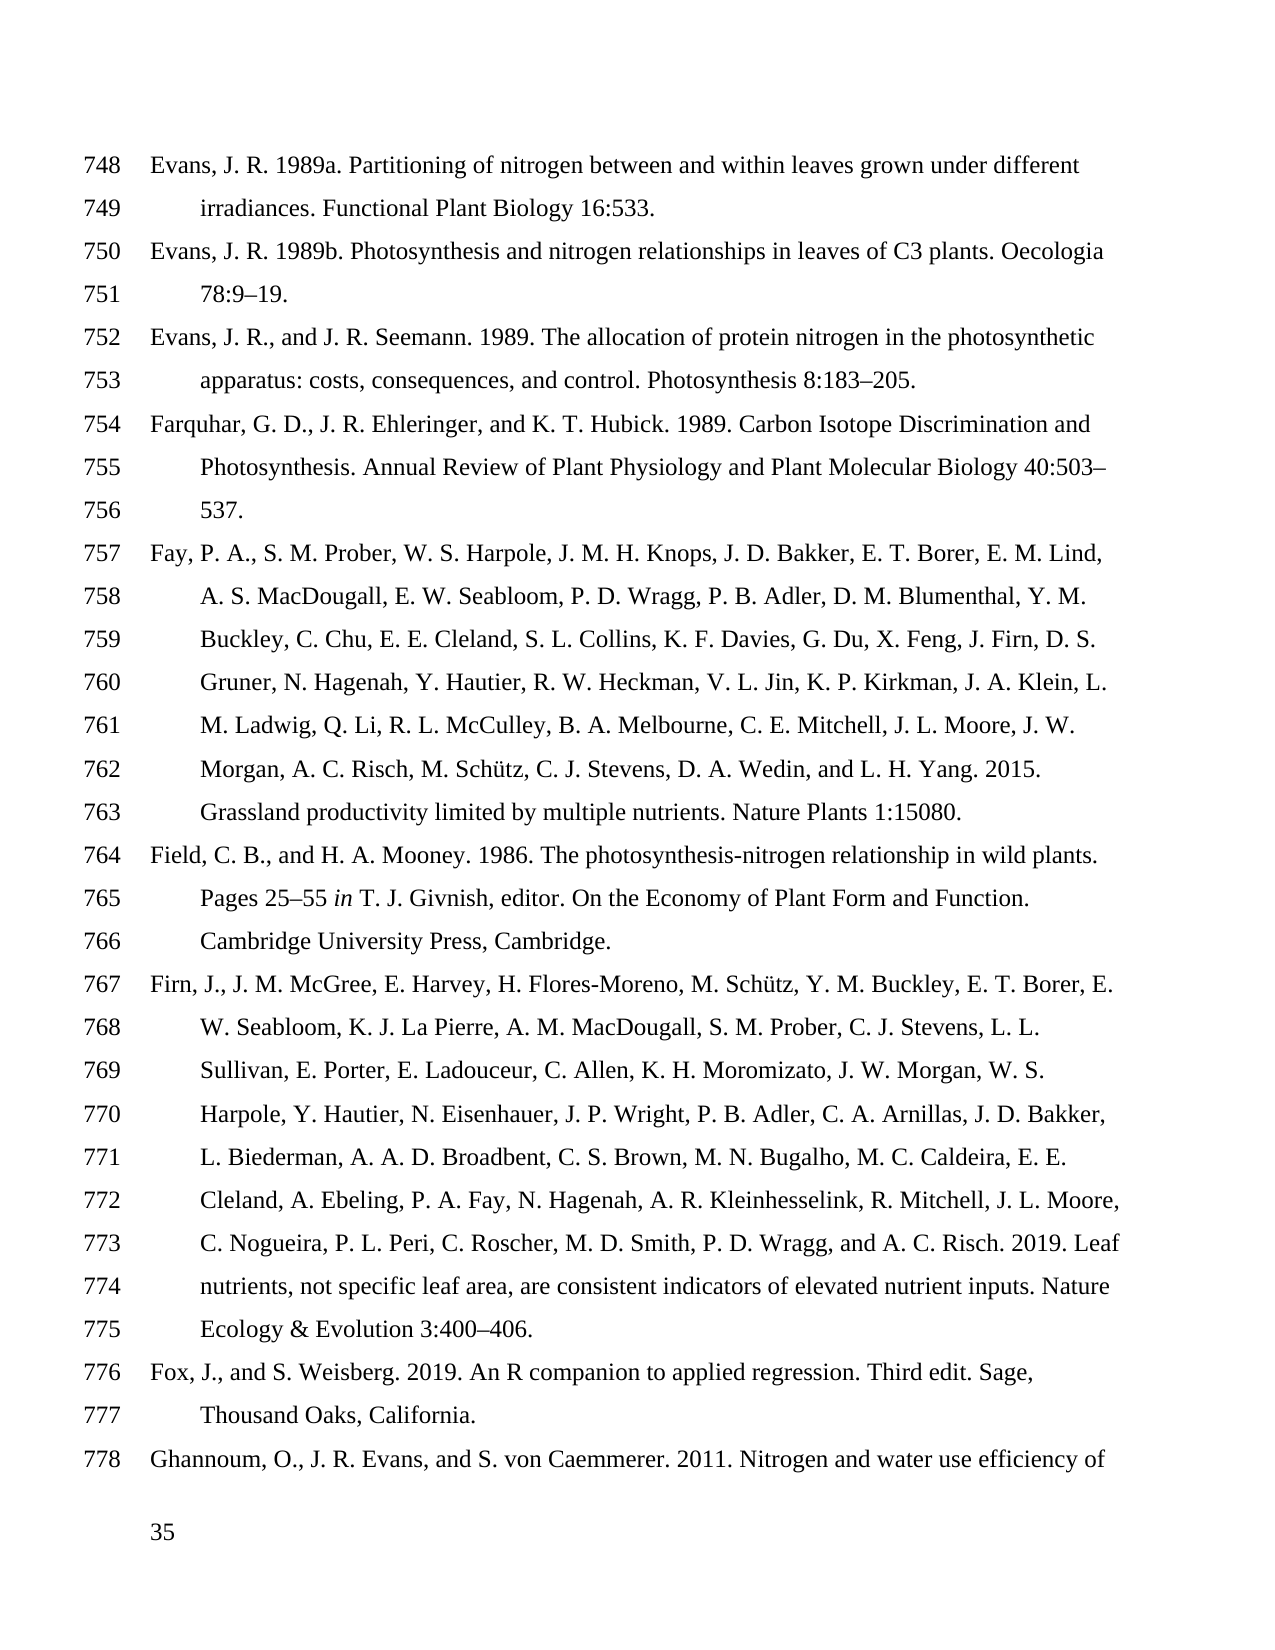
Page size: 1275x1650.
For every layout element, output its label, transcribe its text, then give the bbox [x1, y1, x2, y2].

text Evans, J. R. 1989b. Photosynthesis and nitrogen relationships in leaves of C3 plants. Oecologia 78:9–19. [150, 236, 1125, 308]
text Evans, J. R., and J. R. Seemann. 1989. The allocation of protein nitrogen in the photosynthetic apparatus: costs, consequences, and control. Photosynthesis 8:183–205. [150, 322, 1125, 394]
text Farquhar, G. D., J. R. Ehleringer, and K. T. Hubick. 1989. Carbon Isotope Discrimination and Photosynthesis. Annual Review of Plant Physiology and Plant Molecular Biology 40:503–537. [150, 409, 1125, 524]
text Firn, J., J. M. McGree, E. Harvey, H. Flores-Moreno, M. Schütz, Y. M. Buckley, E. T. Borer, E. W. Seabloom, K. J. La Pierre, A. M. MacDougall, S. M. Prober, C. J. Stevens, L. L. Sullivan, E. Porter, E. Ladouceur, C. Allen, K. H. Moromizato, J. W. Morgan, W. S. Harpole, Y. Hautier, N. Eisenhauer, J. P. Wright, P. B. Adler, C. A. Arnillas, J. D. Bakker, L. Biederman, A. A. D. Broadbent, C. S. Brown, M. N. Bugalho, M. C. Caldeira, E. E. Cleland, A. Ebeling, P. A. Fay, N. Hagenah, A. R. Kleinhesselink, R. Mitchell, J. L. Moore, C. Nogueira, P. L. Peri, C. Roscher, M. D. Smith, P. D. Wragg, and A. C. Risch. 2019. Leaf nutrients, not specific leaf area, are consistent indicators of elevated nutrient inputs. Nature Ecology & Evolution 3:400–406. [150, 969, 1125, 1343]
text Fay, P. A., S. M. Prober, W. S. Harpole, J. M. H. Knops, J. D. Bakker, E. T. Borer, E. M. Lind, A. S. MacDougall, E. W. Seabloom, P. D. Wragg, P. B. Adler, D. M. Blumenthal, Y. M. Buckley, C. Chu, E. E. Cleland, S. L. Collins, K. F. Davies, G. Du, X. Feng, J. Firn, D. S. Gruner, N. Hagenah, Y. Hautier, R. W. Heckman, V. L. Jin, K. P. Kirkman, J. A. Klein, L. M. Ladwig, Q. Li, R. L. McCulley, B. A. Melbourne, C. E. Mitchell, J. L. Moore, J. W. Morgan, A. C. Risch, M. Schütz, C. J. Stevens, D. A. Wedin, and L. H. Yang. 2015. Grassland productivity limited by multiple nutrients. Nature Plants 1:15080. [150, 538, 1125, 826]
text Field, C. B., and H. A. Mooney. 1986. The photosynthesis-nitrogen relationship in wild plants. Pages 25–55 in T. J. Givnish, editor. On the Economy of Plant Form and Function. Cambridge University Press, Cambridge. [150, 840, 1125, 955]
text Evans, J. R. 1989a. Partitioning of nitrogen between and within leaves grown under different irradiances. Functional Plant Biology 16:533. [150, 150, 1125, 222]
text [150, 1444, 1125, 1472]
text Fox, J., and S. Weisberg. 2019. An R companion to applied regression. Third edit. Sage, Thousand Oaks, California. [150, 1357, 1125, 1429]
